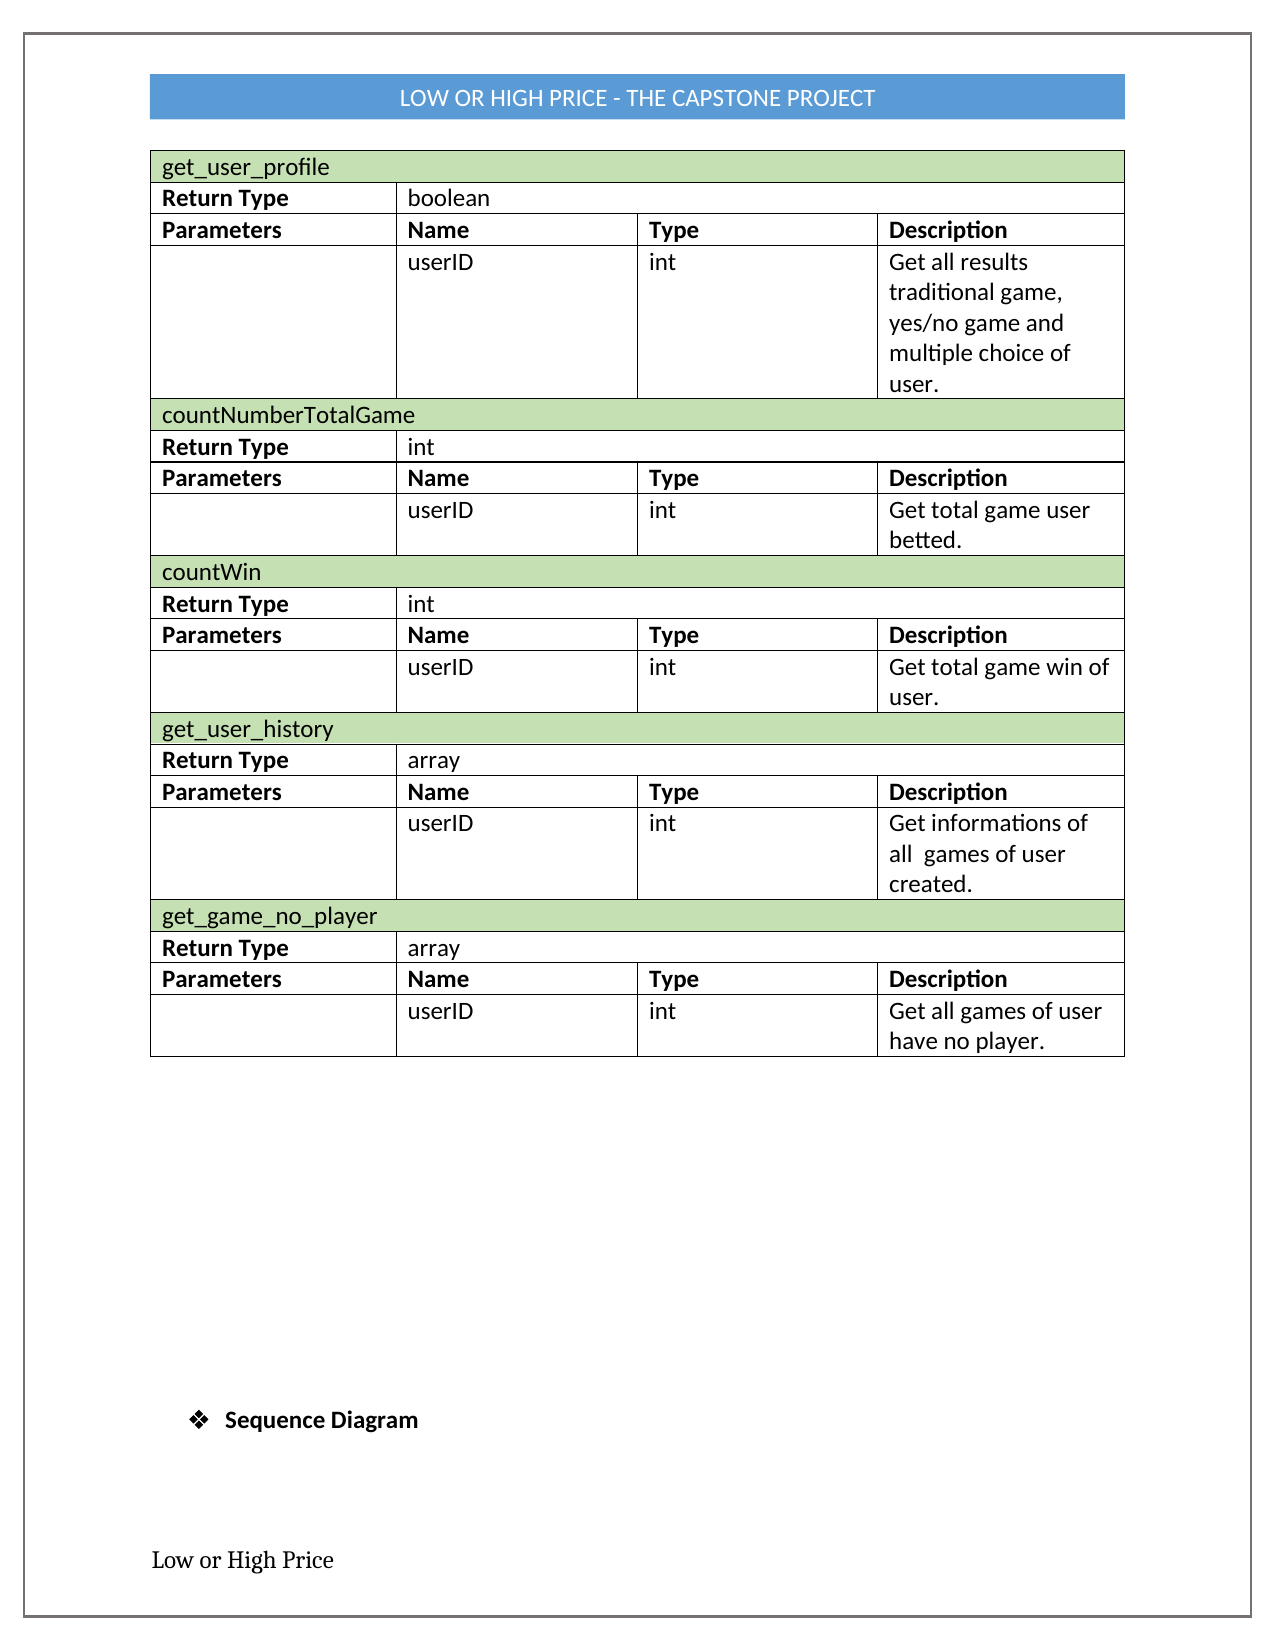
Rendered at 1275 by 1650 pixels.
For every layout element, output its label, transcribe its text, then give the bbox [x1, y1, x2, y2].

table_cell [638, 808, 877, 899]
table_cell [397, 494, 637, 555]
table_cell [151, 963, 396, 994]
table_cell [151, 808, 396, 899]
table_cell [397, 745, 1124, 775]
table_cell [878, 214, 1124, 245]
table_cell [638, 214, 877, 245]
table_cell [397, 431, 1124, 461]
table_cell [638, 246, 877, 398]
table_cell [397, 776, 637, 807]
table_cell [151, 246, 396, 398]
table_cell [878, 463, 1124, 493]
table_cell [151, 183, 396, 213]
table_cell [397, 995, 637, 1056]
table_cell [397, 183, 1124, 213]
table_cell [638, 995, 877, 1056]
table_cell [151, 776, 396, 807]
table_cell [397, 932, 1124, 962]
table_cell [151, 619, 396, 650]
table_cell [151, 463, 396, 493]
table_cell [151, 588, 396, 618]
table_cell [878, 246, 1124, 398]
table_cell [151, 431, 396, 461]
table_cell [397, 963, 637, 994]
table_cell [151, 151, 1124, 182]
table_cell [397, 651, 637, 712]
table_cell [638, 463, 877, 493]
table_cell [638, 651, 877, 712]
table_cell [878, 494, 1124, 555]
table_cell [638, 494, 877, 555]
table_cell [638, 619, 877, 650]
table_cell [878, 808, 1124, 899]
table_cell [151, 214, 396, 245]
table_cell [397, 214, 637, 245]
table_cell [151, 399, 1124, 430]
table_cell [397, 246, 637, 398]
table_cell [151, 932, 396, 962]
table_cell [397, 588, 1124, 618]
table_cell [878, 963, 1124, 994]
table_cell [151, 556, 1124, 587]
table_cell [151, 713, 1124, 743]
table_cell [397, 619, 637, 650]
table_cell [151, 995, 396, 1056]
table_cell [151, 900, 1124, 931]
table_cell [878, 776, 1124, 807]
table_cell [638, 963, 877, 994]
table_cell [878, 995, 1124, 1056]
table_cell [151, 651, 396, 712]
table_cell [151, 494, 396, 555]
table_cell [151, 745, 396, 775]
list Sequence Diagram [187, 1404, 1125, 1434]
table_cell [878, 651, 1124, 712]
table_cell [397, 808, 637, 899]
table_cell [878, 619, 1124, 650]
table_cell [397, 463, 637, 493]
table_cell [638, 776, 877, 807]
